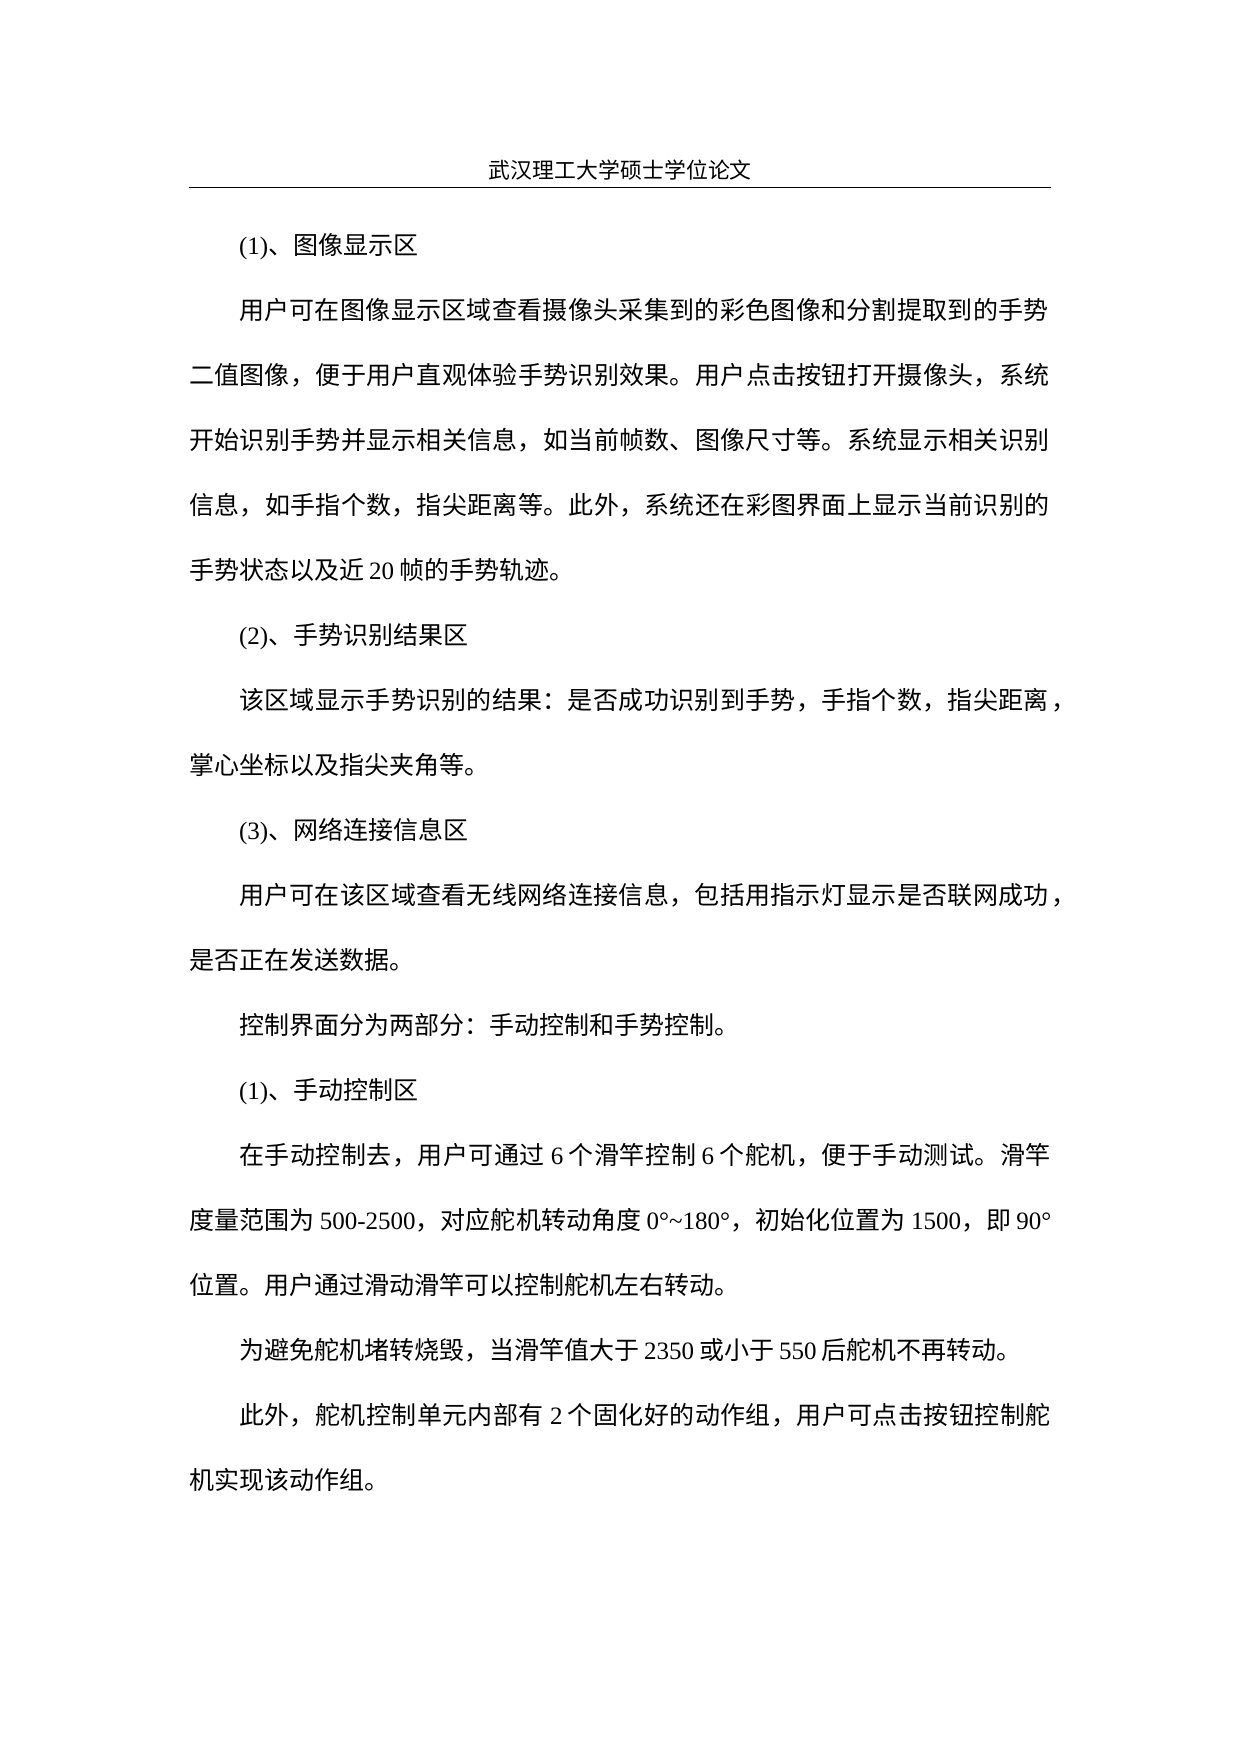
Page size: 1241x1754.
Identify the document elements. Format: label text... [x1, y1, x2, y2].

text 用户可在图像显示区域查看摄像头采集到的彩色图像和分割提取到的手势二值图像，便于用户直观体验手势识别效果。用户点击按钮打开摄像头，系统开始识别手势并显示相关信息，如当前帧数、图像尺寸等。系统显示相关识别信息，如手指个数，指尖距离等。此外，系统还在彩图界面上显示当前识别的手势状态以及近20帧的手势轨迹。 [189, 276, 1051, 601]
text (2)、手势识别结果区 [189, 601, 1051, 666]
text 该区域显示手势识别的结果：是否成功识别到手势，手指个数，指尖距离，掌心坐标以及指尖夹角等。 [189, 666, 1051, 796]
text 此外，舵机控制单元内部有2个固化好的动作组，用户可点击按钮控制舵机实现该动作组。 [189, 1381, 1051, 1511]
text (1)、手动控制区 [189, 1056, 1051, 1121]
text 控制界面分为两部分：手动控制和手势控制。 [189, 991, 1051, 1056]
text 为避免舵机堵转烧毁，当滑竿值大于2350或小于550后舵机不再转动。 [189, 1316, 1051, 1381]
text 在手动控制去，用户可通过6个滑竿控制6个舵机，便于手动测试。滑竿度量范围为500-2500，对应舵机转动角度0°~180°，初始化位置为1500，即90°位置。用户通过滑动滑竿可以控制舵机左右转动。 [189, 1121, 1051, 1316]
text (1)、图像显示区 [189, 211, 1051, 276]
text 用户可在该区域查看无线网络连接信息，包括用指示灯显示是否联网成功，是否正在发送数据。 [189, 861, 1051, 991]
text (3)、网络连接信息区 [189, 796, 1051, 861]
